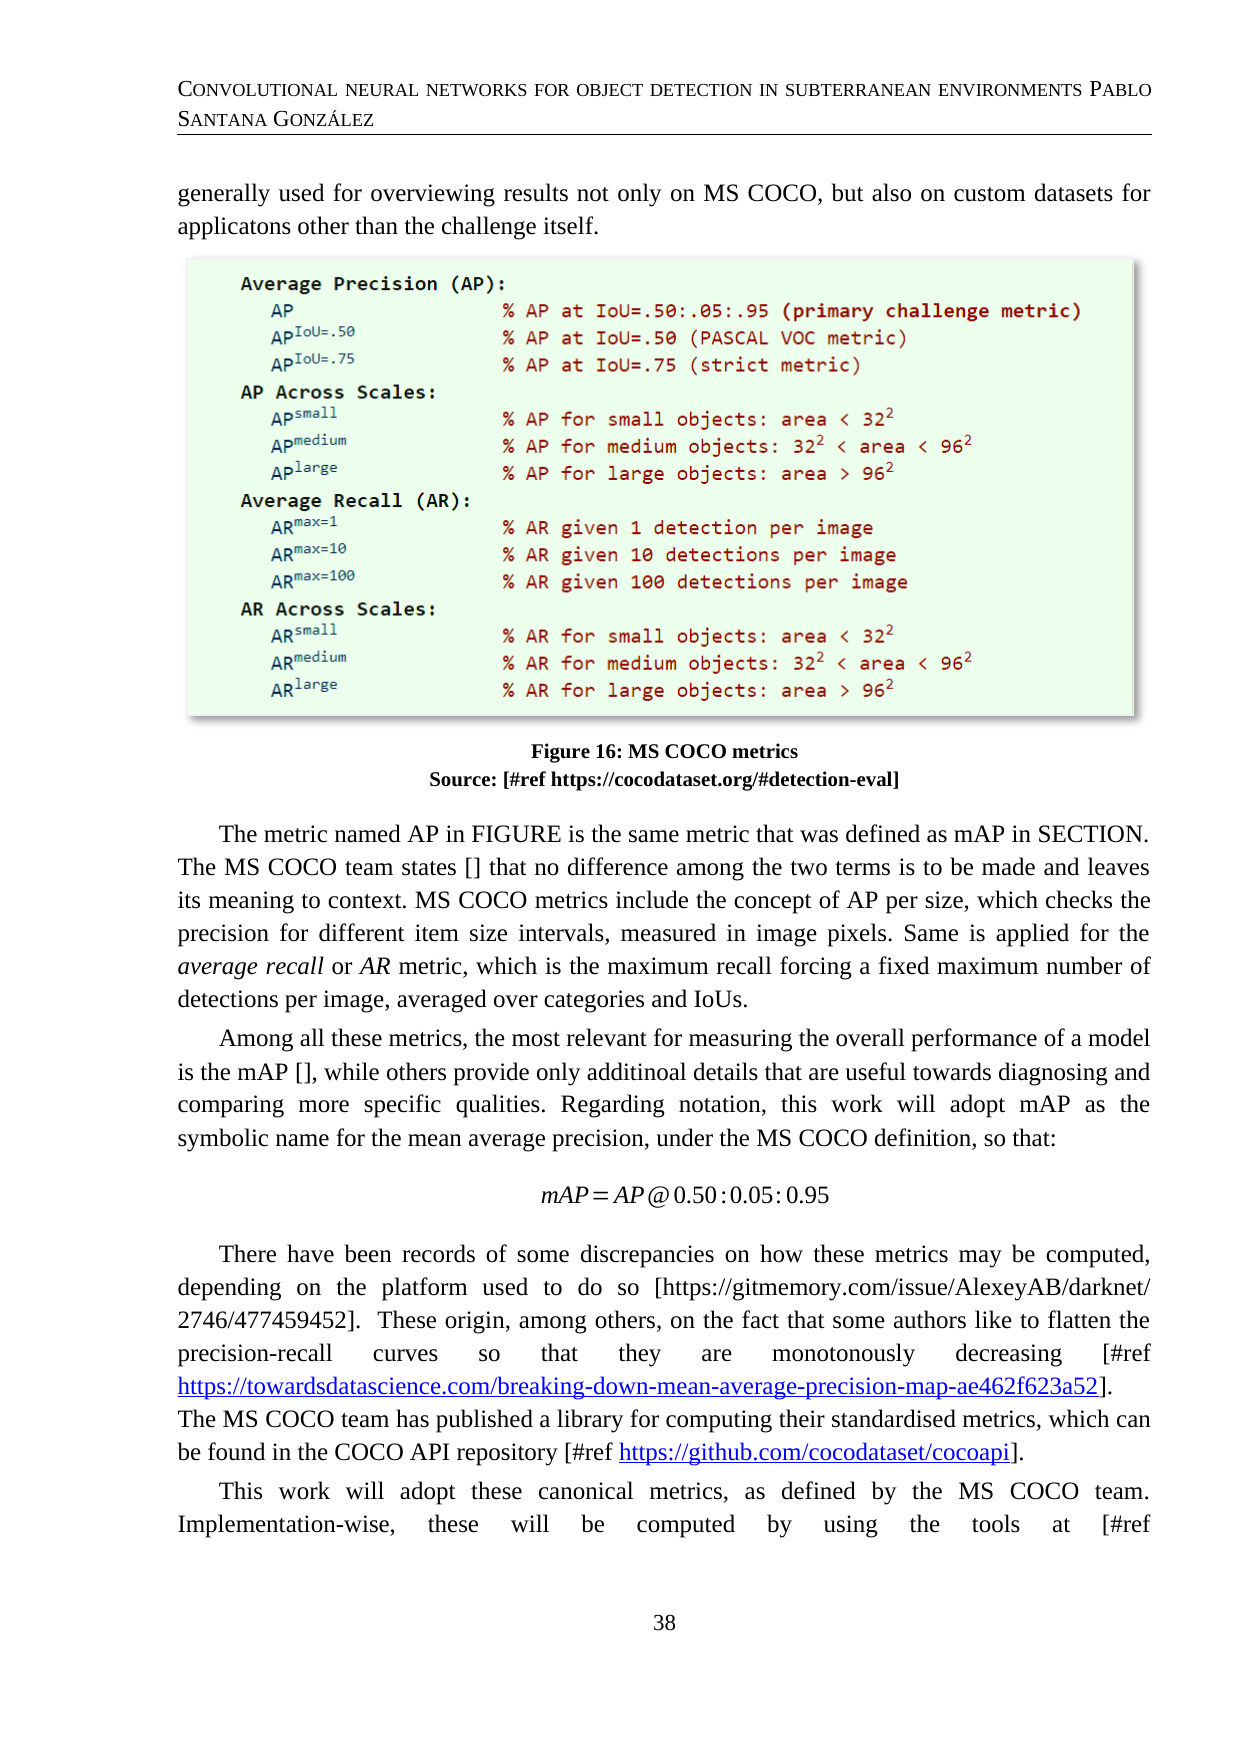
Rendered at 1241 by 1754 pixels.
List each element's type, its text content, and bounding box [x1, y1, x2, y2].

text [177, 178, 1152, 239]
text The metric named AP in FIGURE is the same metric that was defined as mAP in SECTION. The MS COCO team states [] that no difference among the two terms is to be made and leaves its meaning to context. MS COCO metrics include the concept of AP per size, which checks the precision for different item size intervals, measured in image pixels. Same is applied for the average recall or AR metric, which is the maximum recall forcing a fixed maximum number of detections per image, averaged over categories and IoUs. [177, 819, 1152, 1013]
text Among all these metrics, the most relevant for measuring the overall performance of a model is the mAP [], while others provide only additinoal details that are useful towards diagnosing and comparing more specific qualities. Regarding notation, this work will adopt mAP as the symbolic name for the mean average precision, under the MS COCO definition, so that: [177, 1023, 1152, 1151]
text There have been records of some discrepancies on how these metrics may be computed, depending on the platform used to do so [https://gitmemory.com/issue/AlexeyAB/darknet/ 2746/477459452]. These origin, among others, on the fact that some authors like to flatten the precision-recall curves so that they are monotonously decreasing [#ref https://towardsdatascience.com/breaking-down-mean-average-precision-map-ae462f623a52]. The MS COCO team has published a library for computing their standardised metrics, which can be found in the COCO API repository [#ref https://github.com/cocodataset/cocoapi]. [177, 1239, 1152, 1466]
text Source: [#ref https://cocodataset.org/#detection-eval] [177, 767, 1152, 791]
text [177, 1476, 1152, 1538]
picture [188, 260, 1133, 714]
